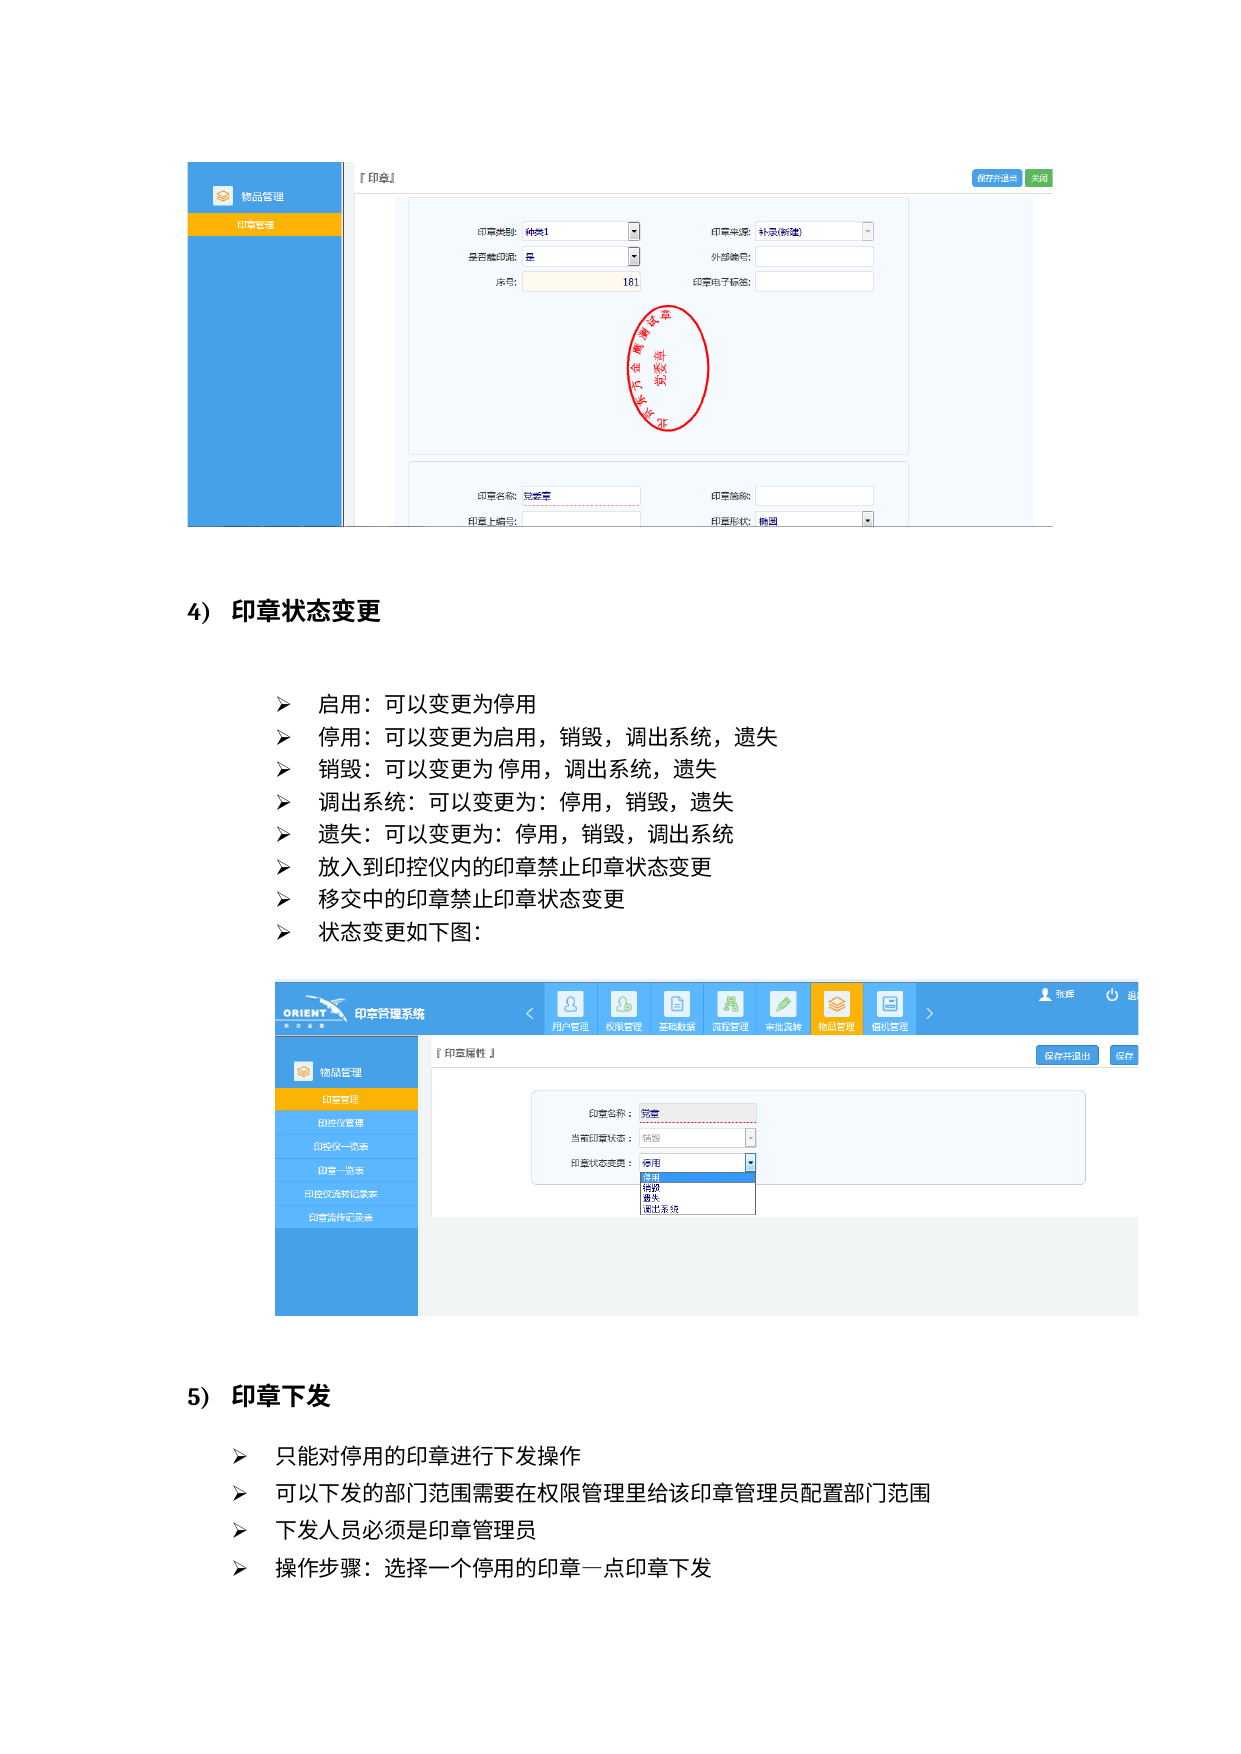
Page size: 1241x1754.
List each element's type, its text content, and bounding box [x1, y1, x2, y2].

list 移交中的印章禁止印章状态变更 [275, 882, 1053, 914]
list 放入到印控仪内的印章禁止印章状态变更 [275, 849, 1053, 882]
list 启用：可以变更为停用 [275, 687, 1053, 719]
picture [187, 162, 1053, 527]
subtitle 印章状态变更 [187, 577, 1053, 642]
list 遗失：可以变更为：停用，销毁，调出系统 [275, 817, 1053, 849]
list 销毁：可以变更为 停用，调出系统，遗失 [275, 752, 1053, 784]
list 停用：可以变更为启用，销毁，调出系统，遗失 [275, 719, 1053, 752]
list 可以下发的部门范围需要在权限管理里给该印章管理员配置部门范围 [231, 1476, 1053, 1508]
list 只能对停用的印章进行下发操作 [231, 1439, 1053, 1471]
picture [275, 979, 1139, 1316]
list 状态变更如下图： [275, 914, 1053, 947]
list 下发人员必须是印章管理员 [231, 1513, 1053, 1546]
subtitle 印章下发 [187, 1362, 1053, 1427]
list 操作步骤：选择一个停用的印章—点印章下发 [231, 1550, 1053, 1583]
list 调出系统：可以变更为：停用，销毁，遗失 [275, 784, 1053, 817]
